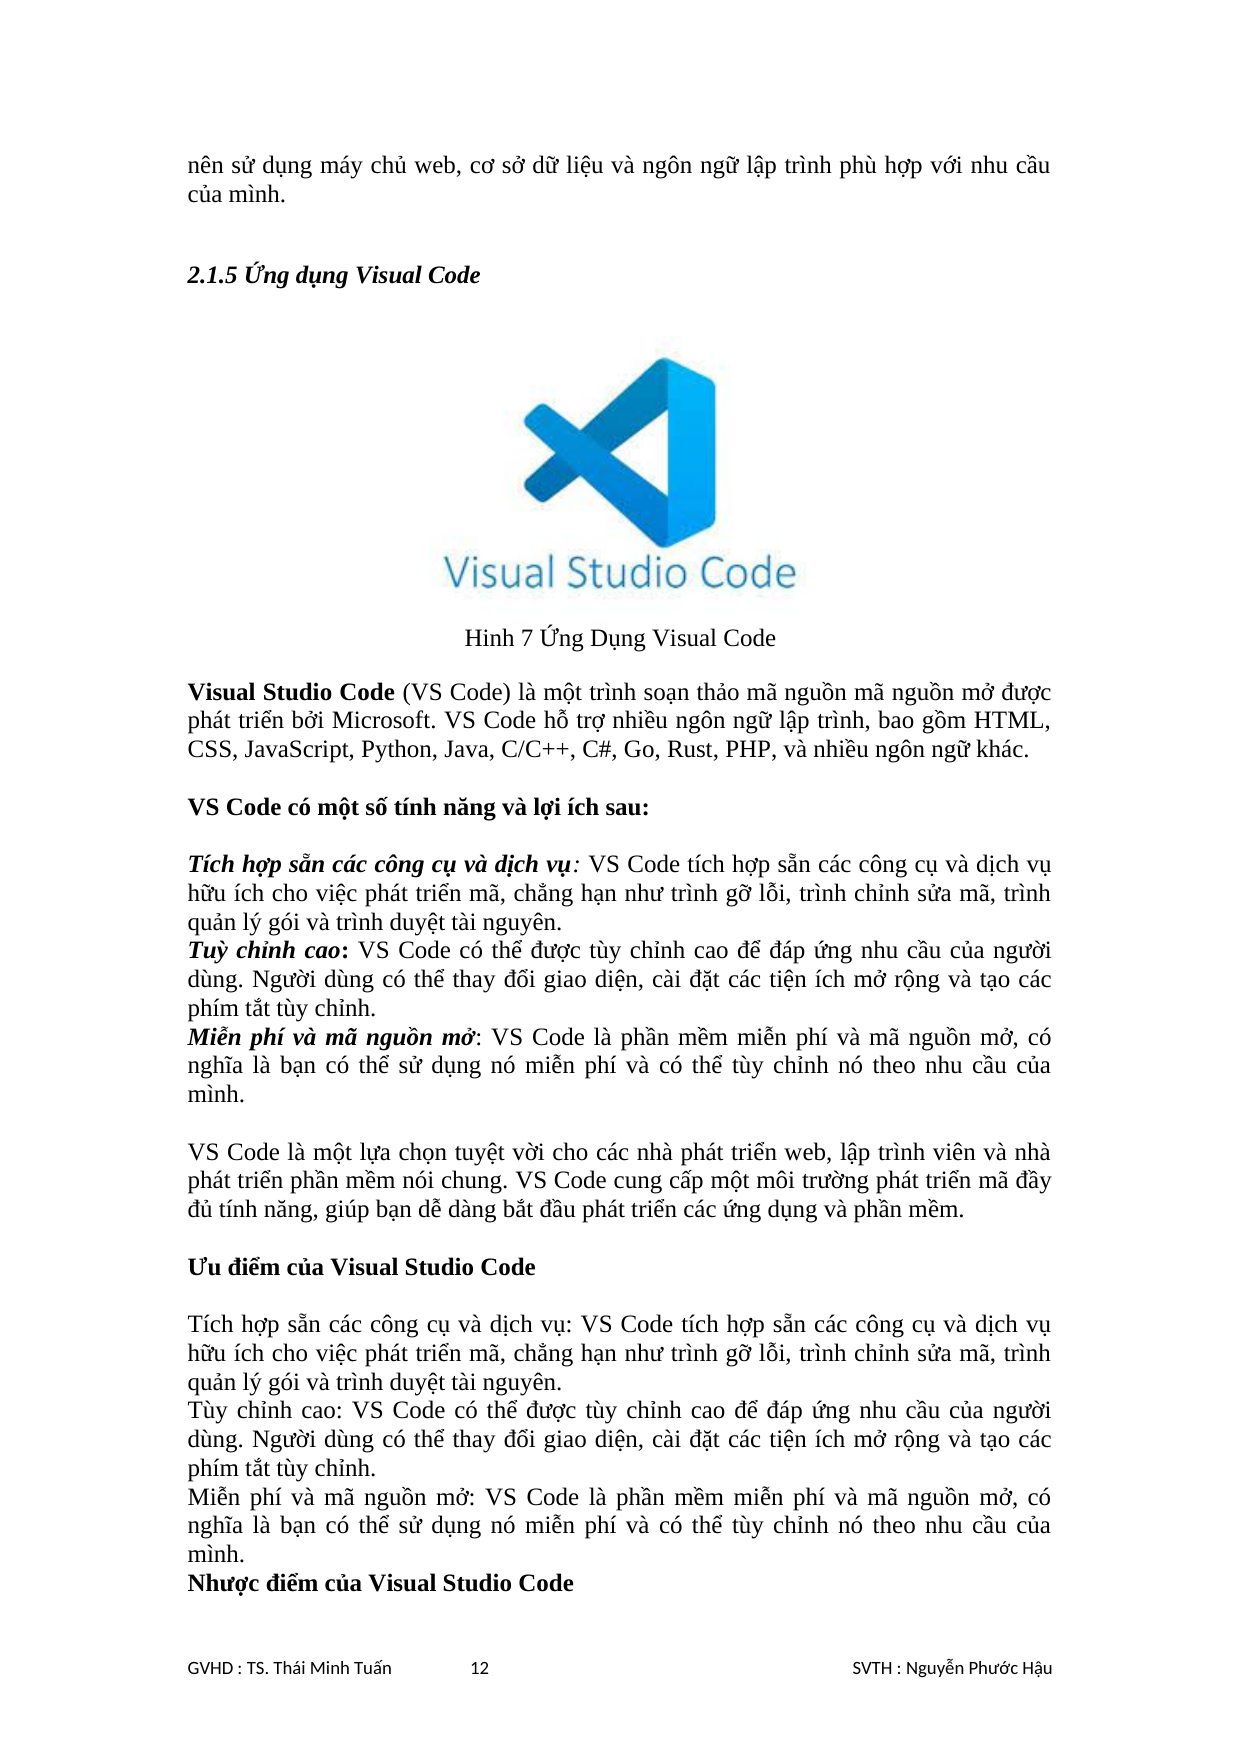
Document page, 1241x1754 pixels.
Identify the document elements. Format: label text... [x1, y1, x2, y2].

text Visual Studio Code (VS Code) là một trình soạn thảo mã nguồn mã nguồn mở được phát triển bởi Microsoft. VS Code hỗ trợ nhiều ngôn ngữ lập trình, bao gồm HTML, CSS, JavaScript, Python, Java, C/C++, C#, Go, Rust, PHP, và nhiều ngôn ngữ khác. [187, 677, 1053, 763]
text Miễn phí và mã nguồn mở: VS Code là phần mềm miễn phí và mã nguồn mở, có nghĩa là bạn có thể sử dụng nó miễn phí và có thể tùy chỉnh nó theo nhu cầu của mình. [187, 1482, 1053, 1568]
text Tích hợp sẵn các công cụ và dịch vụ: VS Code tích hợp sẵn các công cụ và dịch vụ hữu ích cho việc phát triển mã, chẳng hạn như trình gỡ lỗi, trình chỉnh sửa mã, trình quản lý gói và trình duyệt tài nguyên. [187, 849, 1053, 936]
text Hinh 7 Ứng Dụng Visual Code [187, 623, 1053, 651]
text Miễn phí và mã nguồn mở: VS Code là phần mềm miễn phí và mã nguồn mở, có nghĩa là bạn có thể sử dụng nó miễn phí và có thể tùy chỉnh nó theo nhu cầu của mình. [187, 1022, 1053, 1108]
picture [405, 336, 835, 623]
subtitle 2.1.5 Ứng dụng Visual Code [187, 260, 1053, 289]
text Tùy chỉnh cao: VS Code có thể được tùy chỉnh cao để đáp ứng nhu cầu của người dùng. Người dùng có thể thay đổi giao diện, cài đặt các tiện ích mở rộng và tạo các phím tắt tùy chỉnh. [187, 1396, 1053, 1482]
text Nhược điểm của Visual Studio Code [187, 1568, 1053, 1597]
text VS Code có một số tính năng và lợi ích sau: [187, 792, 1053, 821]
text VS Code là một lựa chọn tuyệt vời cho các nhà phát triển web, lập trình viên và nhà phát triển phần mềm nói chung. VS Code cung cấp một môi trường phát triển mã đầy đủ tính năng, giúp bạn dễ dàng bắt đầu phát triển các ứng dụng và phần mềm. [187, 1137, 1053, 1223]
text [187, 150, 1053, 207]
text Tuỳ chỉnh cao: VS Code có thể được tùy chỉnh cao để đáp ứng nhu cầu của người dùng. Người dùng có thể thay đổi giao diện, cài đặt các tiện ích mở rộng và tạo các phím tắt tùy chỉnh. [187, 936, 1053, 1022]
text Tích hợp sẵn các công cụ và dịch vụ: VS Code tích hợp sẵn các công cụ và dịch vụ hữu ích cho việc phát triển mã, chẳng hạn như trình gỡ lỗi, trình chỉnh sửa mã, trình quản lý gói và trình duyệt tài nguyên. [187, 1309, 1053, 1396]
text Ưu điểm của Visual Studio Code [187, 1252, 1053, 1281]
